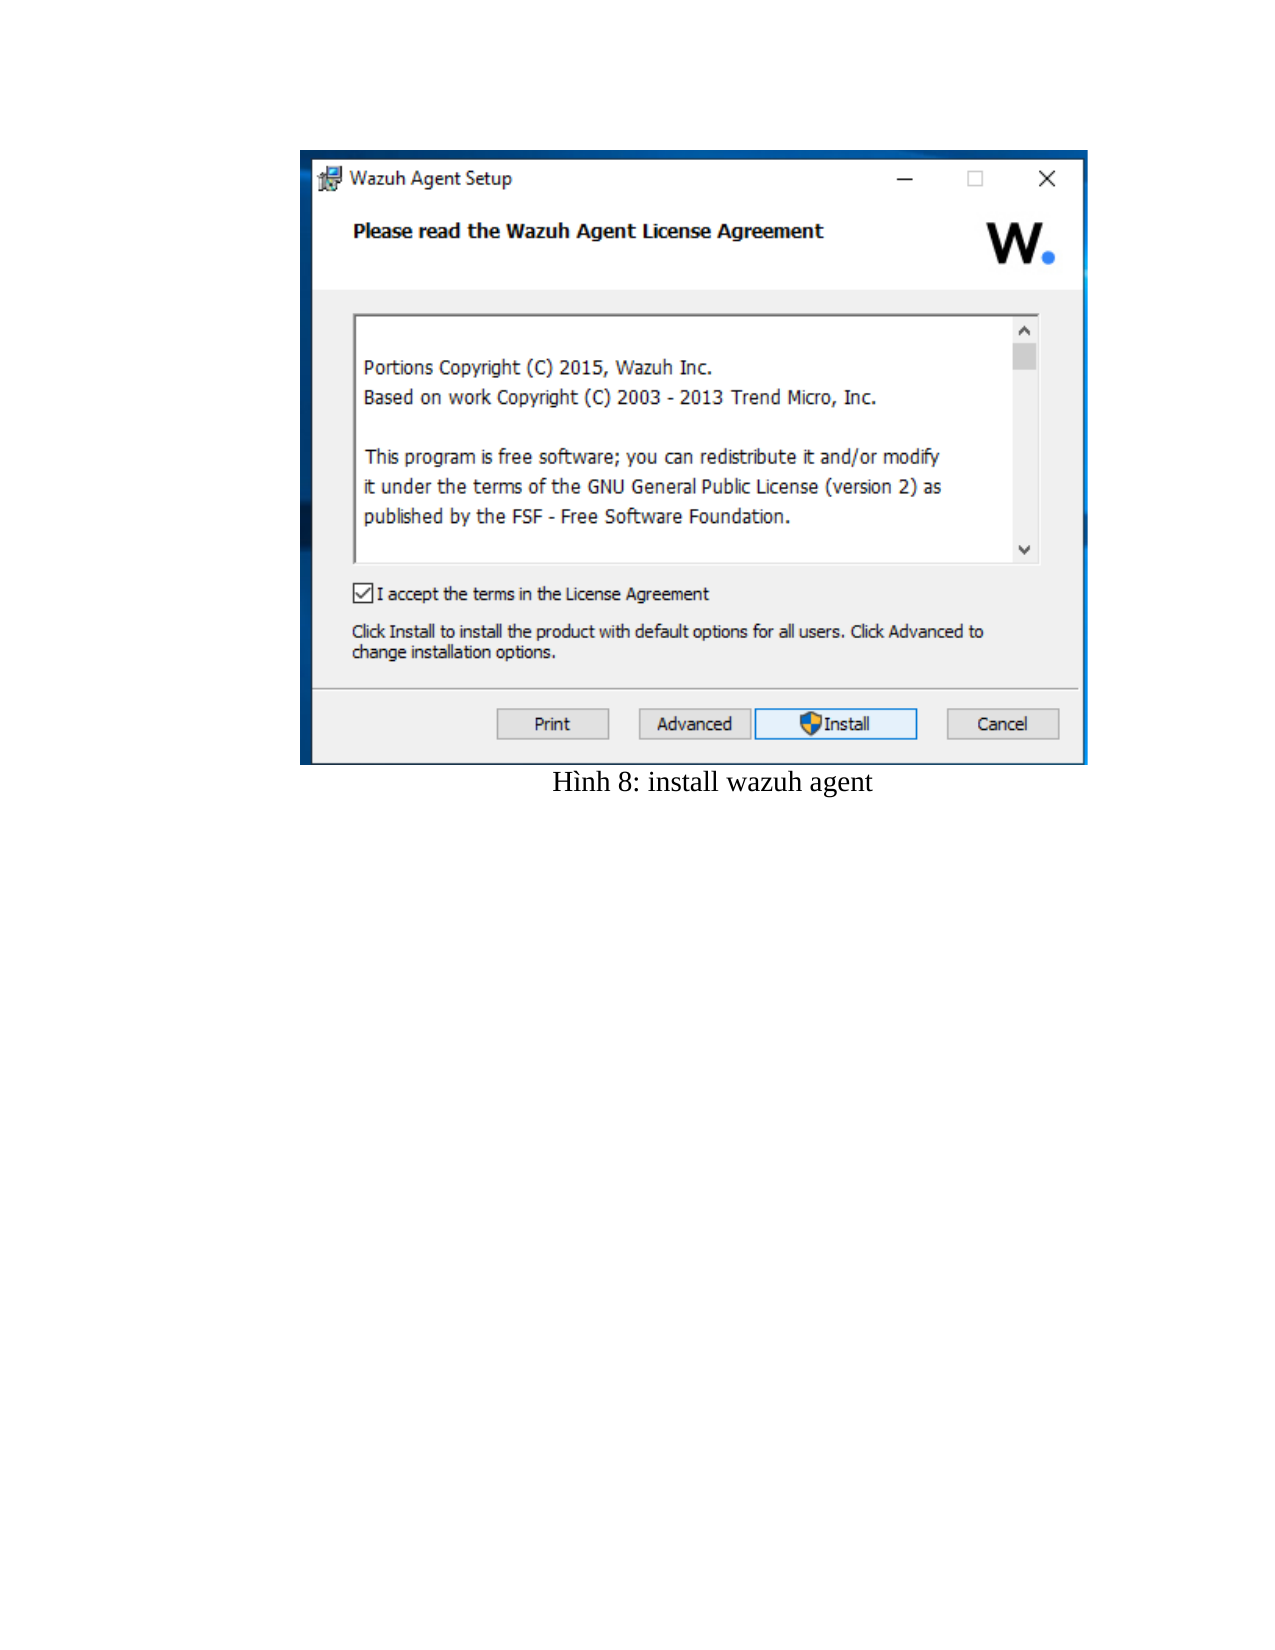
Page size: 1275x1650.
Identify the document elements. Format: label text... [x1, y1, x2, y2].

picture [300, 150, 1088, 765]
text Hình 8: install wazuh agent [300, 764, 1125, 798]
